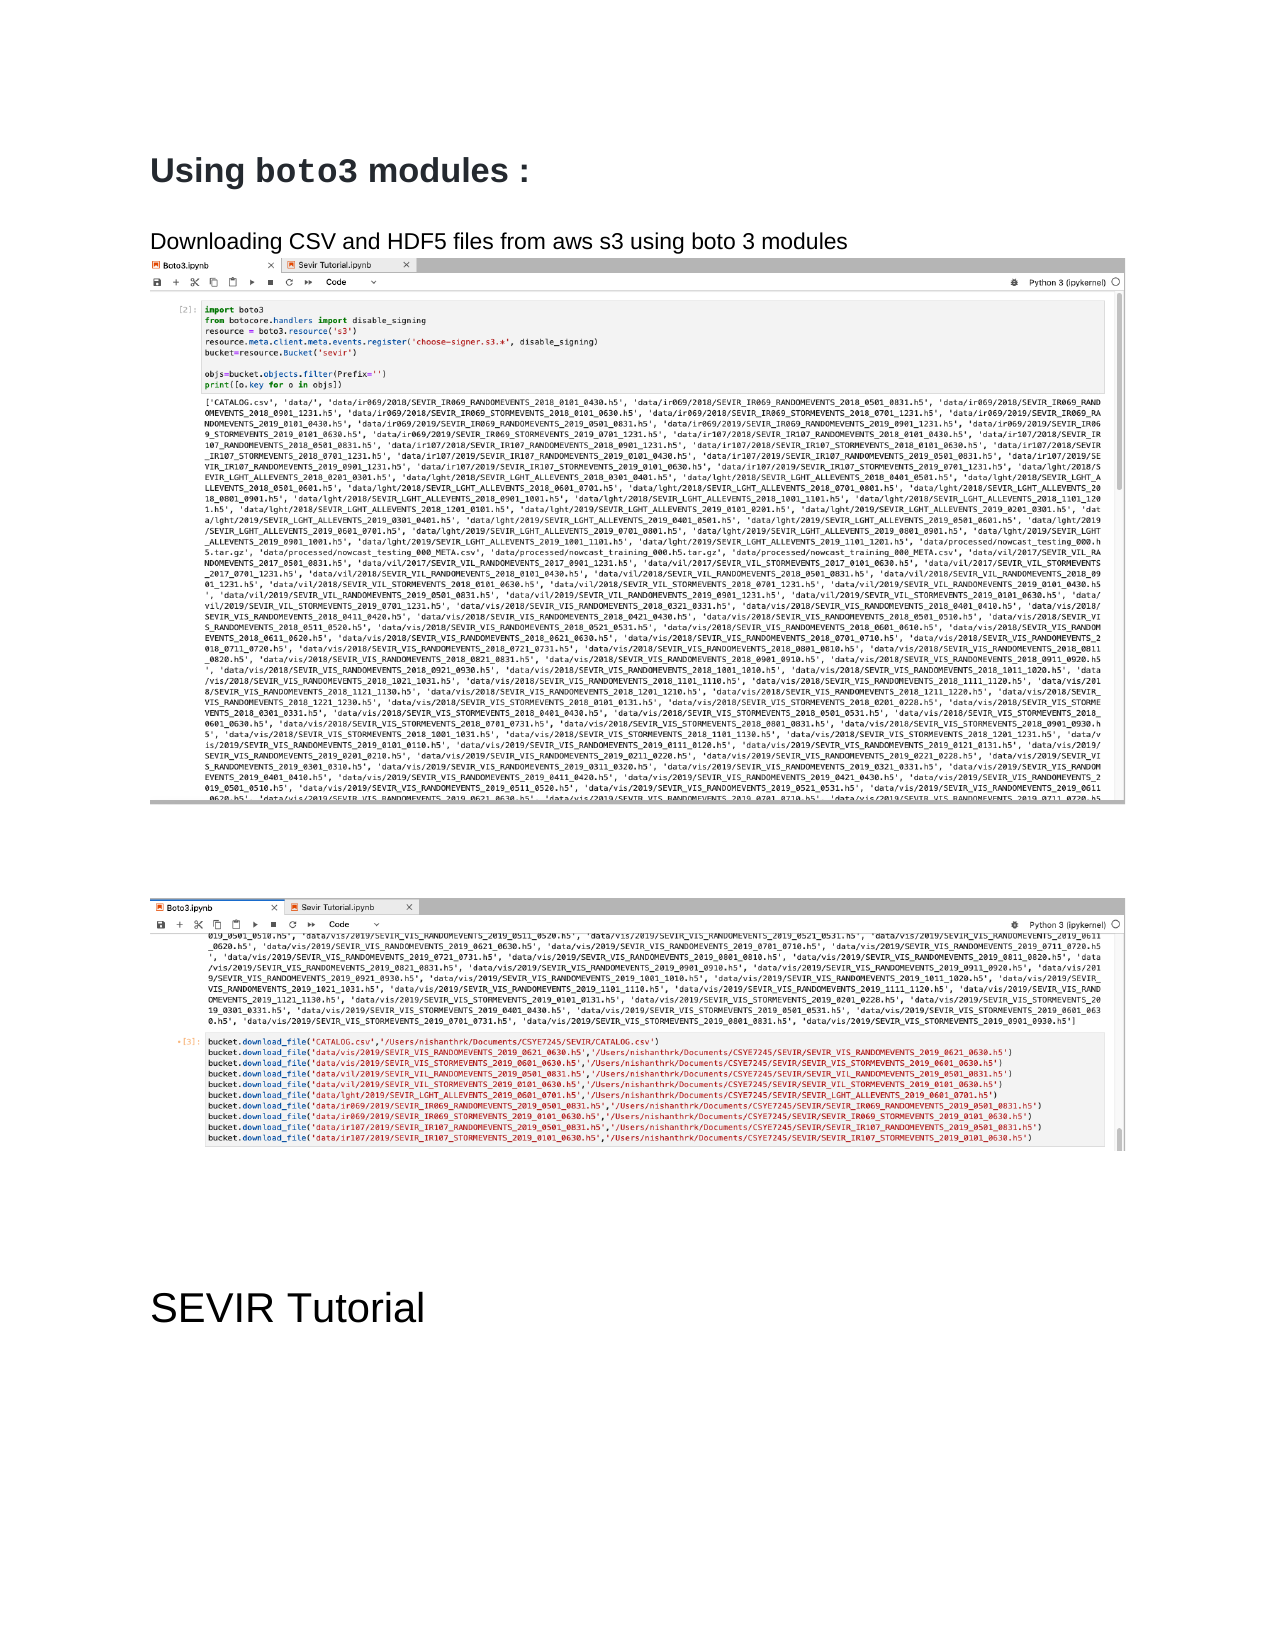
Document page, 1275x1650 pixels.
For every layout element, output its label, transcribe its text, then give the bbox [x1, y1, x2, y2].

picture [150, 258, 1125, 805]
subtitle Using boto3 modules : [150, 150, 1125, 193]
picture [150, 898, 1125, 1151]
subtitle SEVIR Tutorial [150, 1283, 1125, 1331]
text Downloading CSV and HDF5 files from aws s3 using boto 3 modules [150, 228, 1125, 254]
